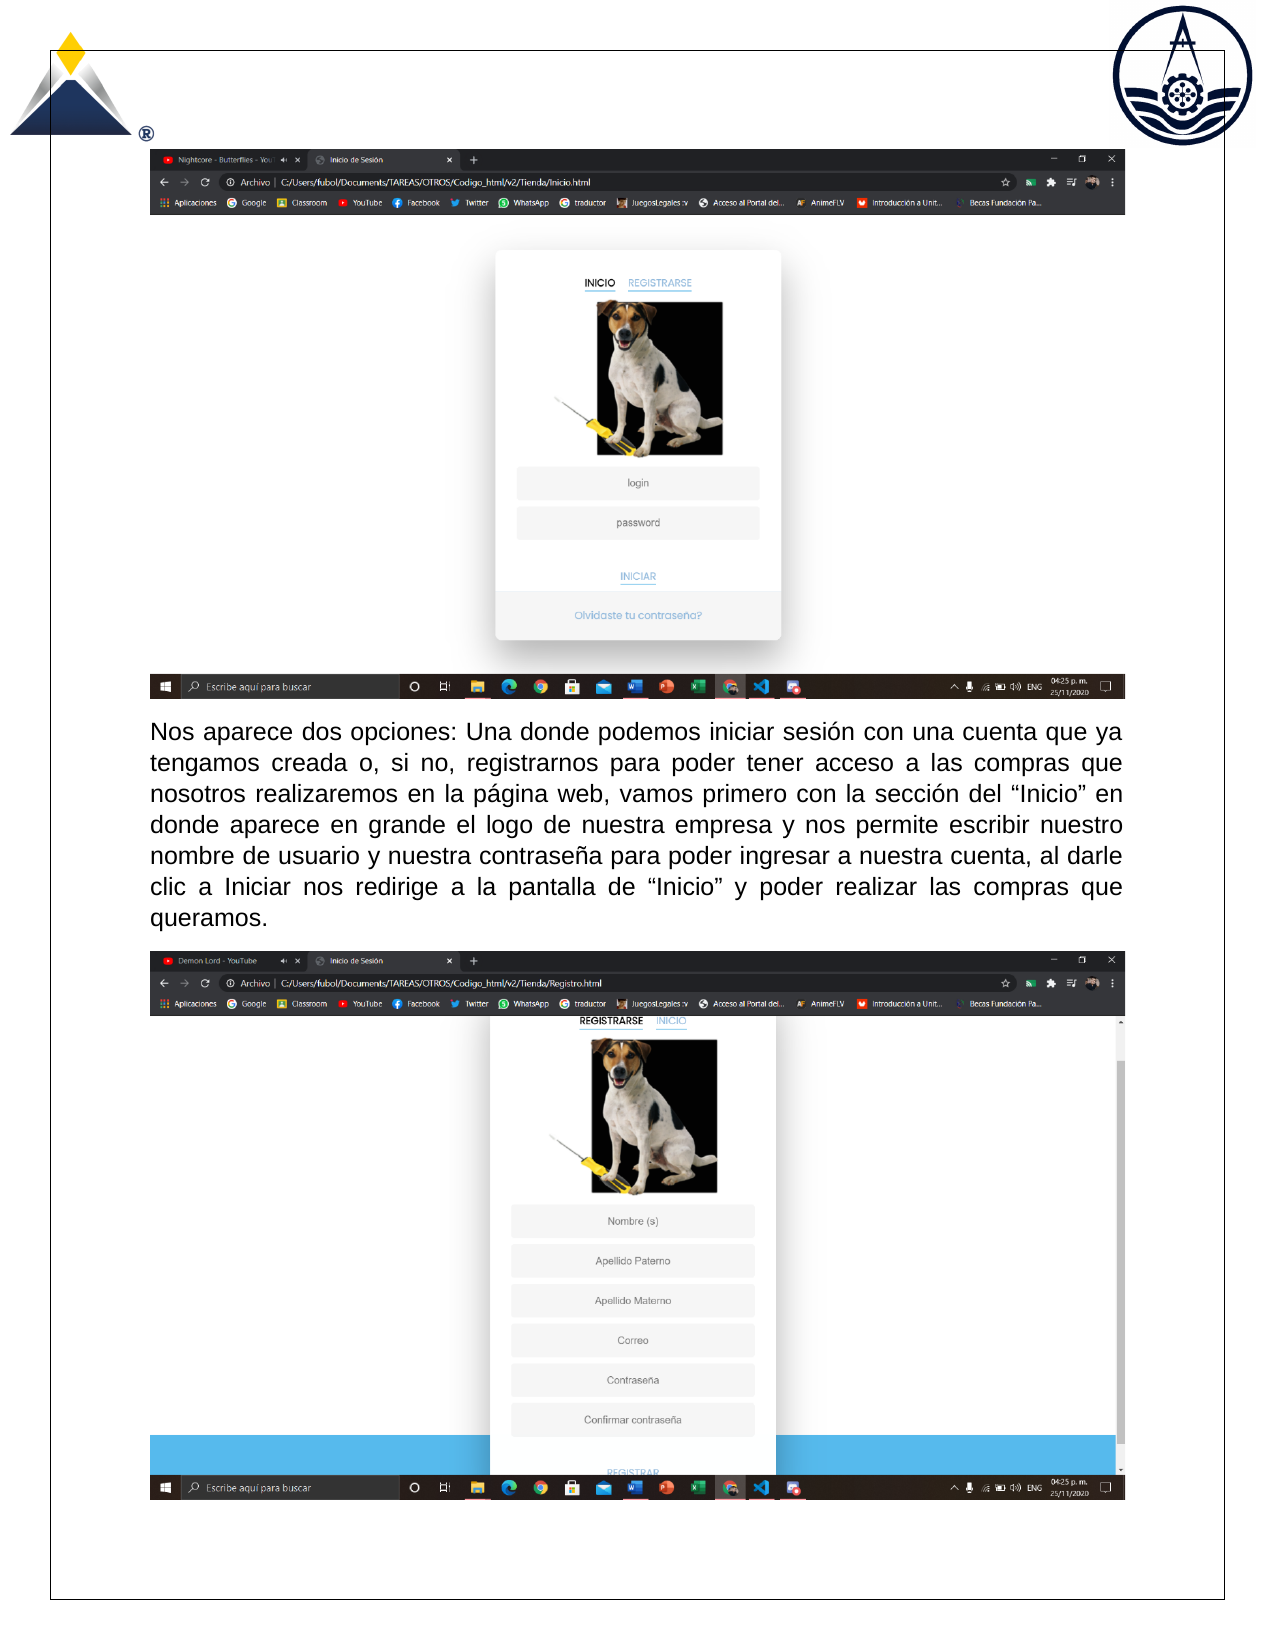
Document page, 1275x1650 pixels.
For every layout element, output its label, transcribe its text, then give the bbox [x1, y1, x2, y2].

picture [150, 149, 1125, 699]
picture [0, 22, 160, 148]
picture [1108, 51, 1224, 148]
picture [51, 51, 160, 148]
picture [150, 951, 1125, 1500]
text Nos aparece dos opciones: Una donde podemos iniciar sesión con una cuenta que ya tengamos creada o, si no, registrarnos para poder tener acceso a las compras que nosotros realizaremos en la página web, vamos primero con la sección del “Inicio” en donde aparece en grande el logo de nuestra empresa y nos permite escribir nuestro nombre de usuario y nuestra contraseña para poder ingresar a nuestra cuenta, al darle clic a Iniciar nos redirige a la pantalla de “Inicio” y poder realizar las compras que queramos. [150, 717, 1125, 932]
picture [1108, 0, 1257, 148]
